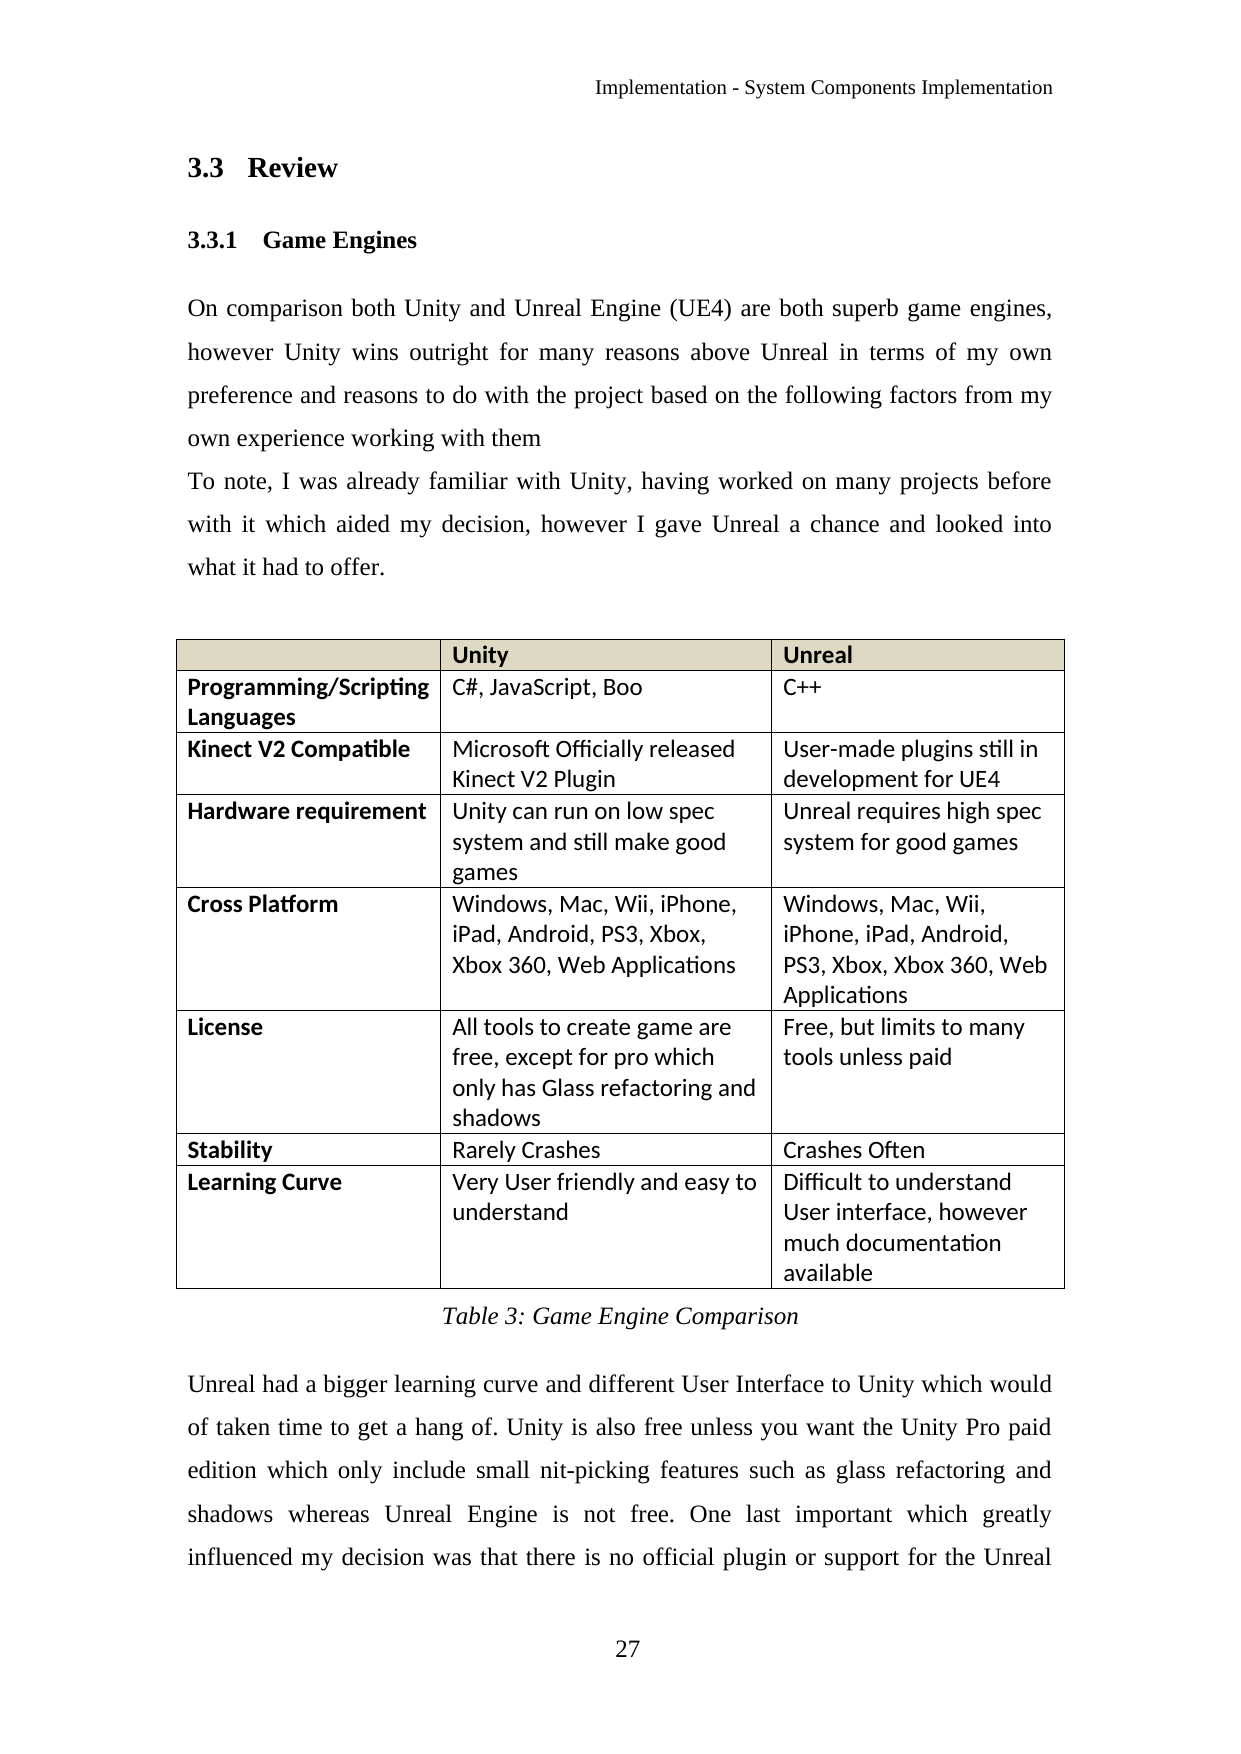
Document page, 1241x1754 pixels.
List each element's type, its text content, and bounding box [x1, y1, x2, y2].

subtitle Game Engines [187, 225, 1053, 254]
table_cell Cross Platform [177, 888, 440, 1010]
table_cell C++ [772, 671, 1064, 732]
subtitle Review [187, 150, 1053, 183]
table_cell User-made plugins still in development for UE4 [772, 733, 1064, 794]
table_cell Free, but limits to many tools unless paid [772, 1011, 1064, 1133]
table_cell Rarely Crashes [441, 1134, 771, 1164]
text On comparison both Unity and Unreal Engine (UE4) are both superb game engines, however Unity wins outright for many reasons above Unreal in terms of my own preference and reasons to do with the project based on the following factors from my own experience working with them [187, 293, 1053, 452]
table_header Unity [441, 640, 771, 670]
table_cell All tools to create game are free, except for pro which only has Glass refactoring and shadows [441, 1011, 771, 1133]
table_cell C#, JavaScript, Boo [441, 671, 771, 732]
table_cell Learning Curve [177, 1166, 440, 1288]
table_cell Windows, Mac, Wii, iPhone, iPad, Android, PS3, Xbox, Xbox 360, Web Applications [441, 888, 771, 1010]
text To note, I was already familiar with Unity, having worked on many projects before with it which aided my decision, however I gave Unreal a chance and looked into what it had to offer. [187, 466, 1053, 581]
table_cell Microsoft Officially released Kinect V2 Plugin [441, 733, 771, 794]
table_cell Windows, Mac, Wii, iPhone, iPad, Android, PS3, Xbox, Xbox 360, Web Applications [772, 888, 1064, 1010]
table_cell Crashes Often [772, 1134, 1064, 1164]
table_cell License [177, 1011, 440, 1133]
table_header Unreal [772, 640, 1064, 670]
table_cell Kinect V2 Compatible [177, 733, 440, 794]
table_cell Stability [177, 1134, 440, 1164]
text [187, 1369, 1053, 1571]
table_cell Difficult to understand User interface, however much documentation available [772, 1166, 1064, 1288]
table_cell Unreal requires high spec system for good games [772, 795, 1064, 887]
table_cell Hardware requirement [177, 795, 440, 887]
table_cell Unity can run on low spec system and still make good games [441, 795, 771, 887]
table_header [177, 640, 440, 670]
table_cell Very User friendly and easy to understand [441, 1166, 771, 1288]
table_cell Programming/Scripting Languages [177, 671, 440, 732]
